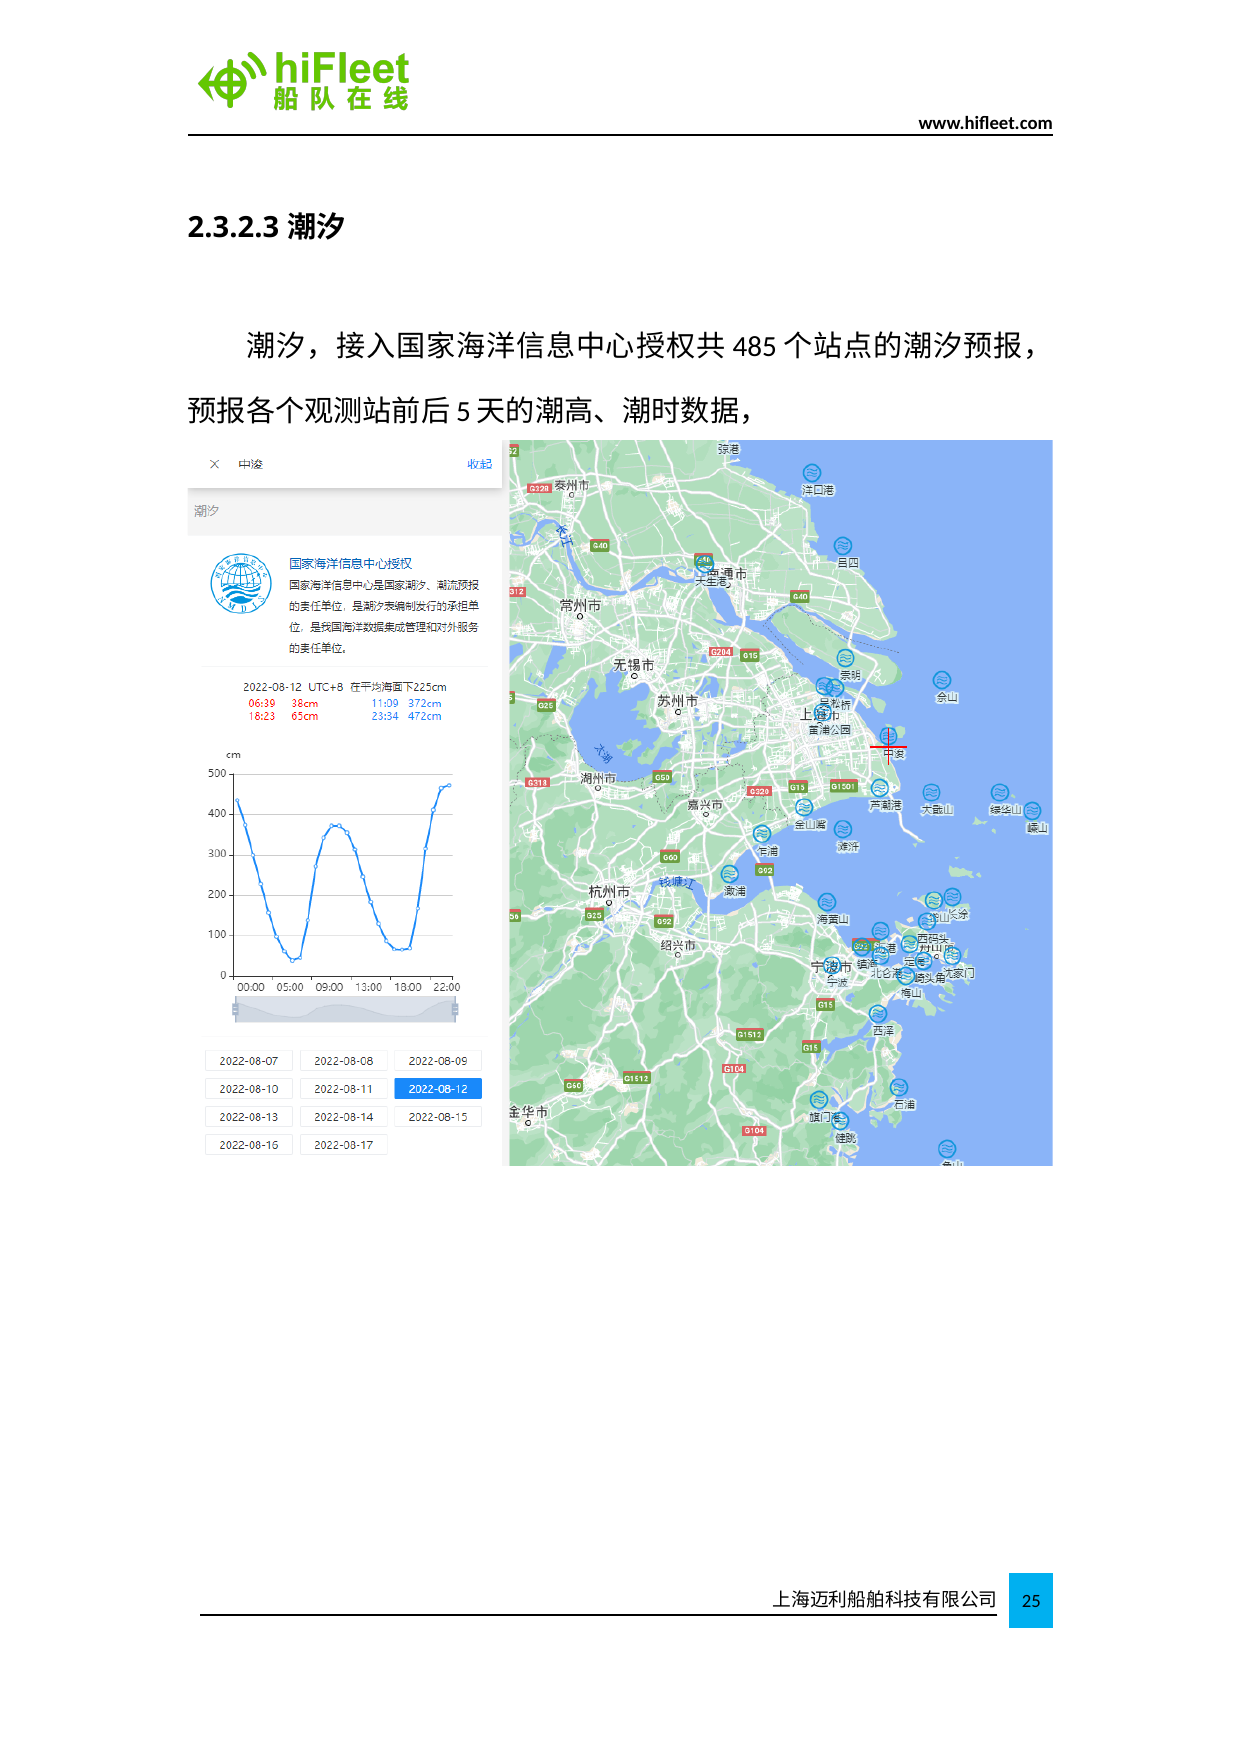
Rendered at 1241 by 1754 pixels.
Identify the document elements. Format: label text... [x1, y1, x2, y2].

picture [187, 440, 1053, 1166]
subtitle 2.3.2.3 潮汐 [187, 192, 1053, 257]
picture [187, 40, 446, 127]
text 潮汐，接入国家海洋信息中心授权共485个站点的潮汐预报，预报各个观测站前后5天的潮高、潮时数据， [187, 311, 1053, 440]
